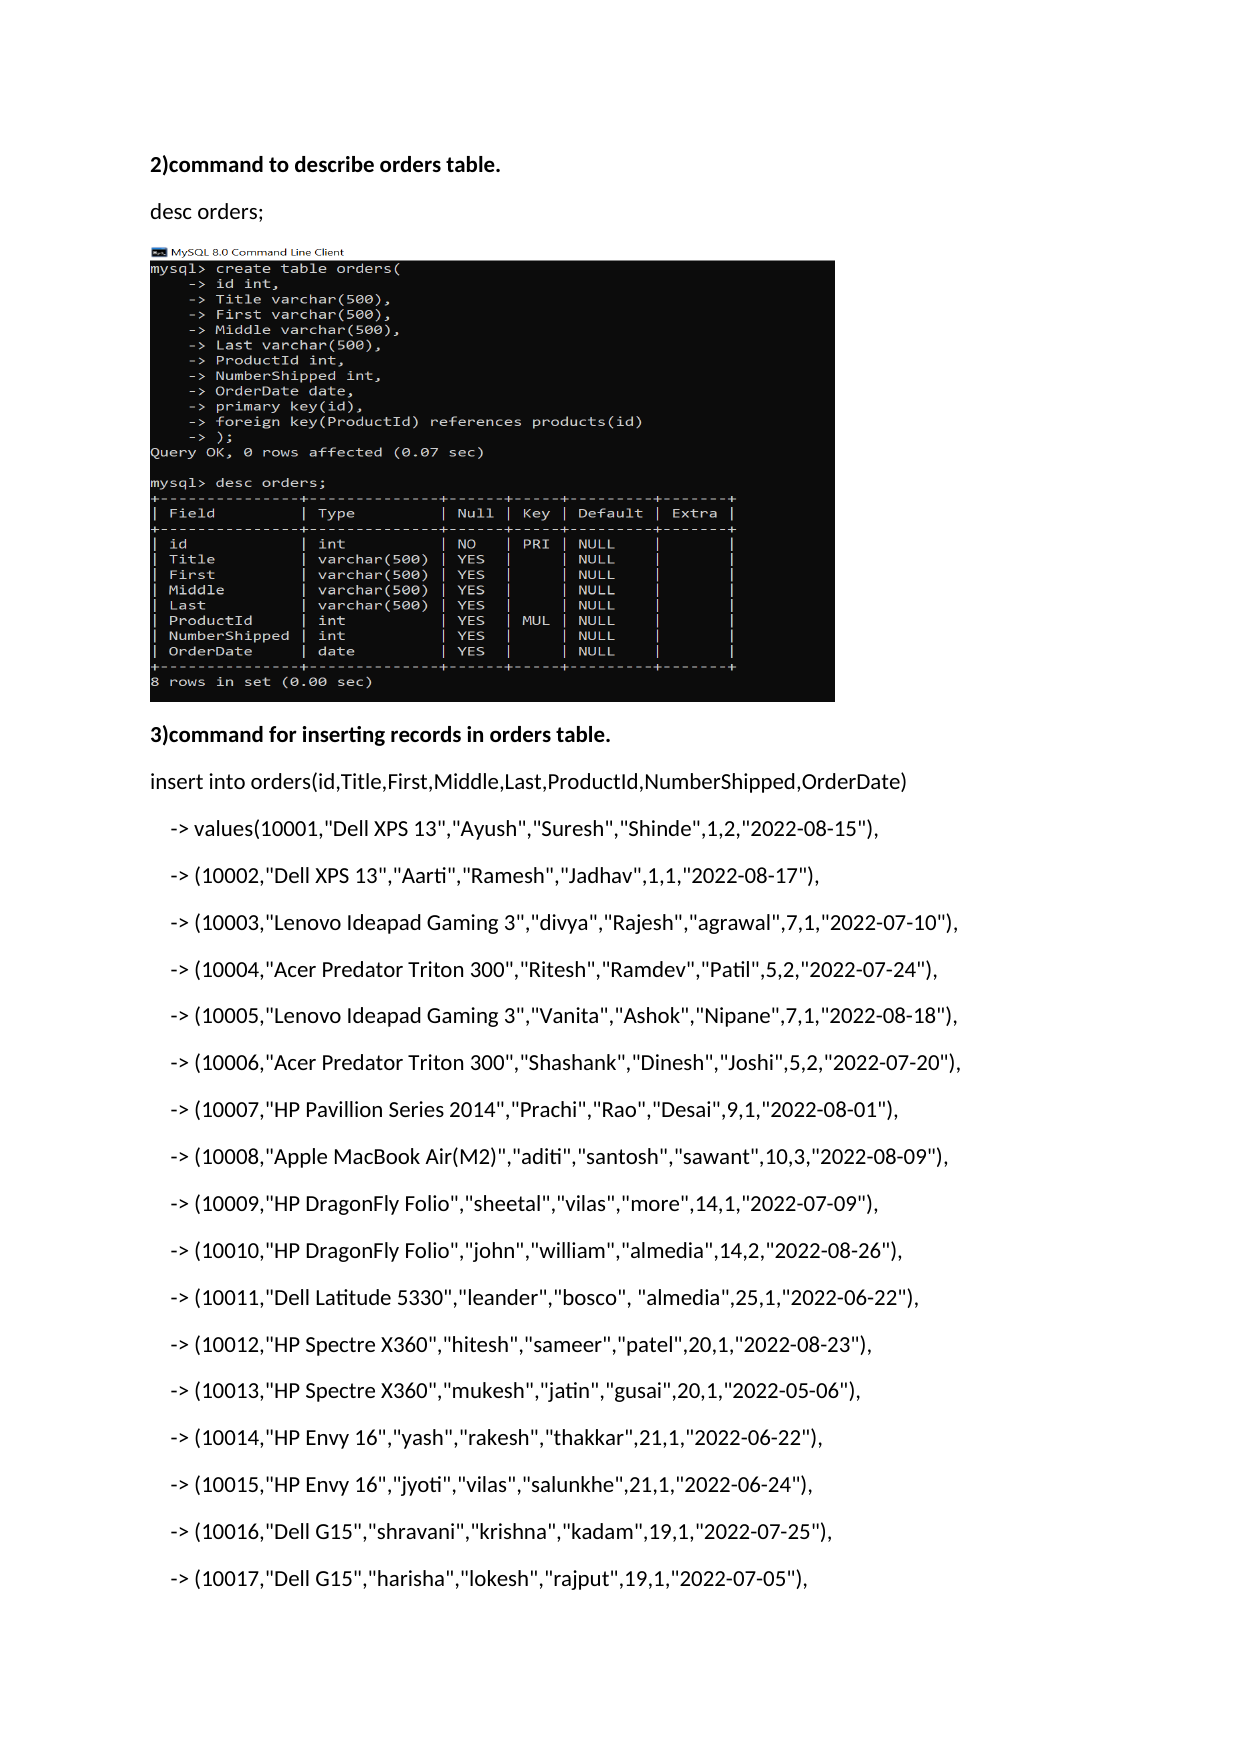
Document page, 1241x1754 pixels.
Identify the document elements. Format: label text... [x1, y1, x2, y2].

text 2)command to describe orders table. [150, 150, 1090, 178]
text -> (10008,"Apple MacBook Air(M2)","aditi","santosh","sawant",10,3,"2022-08-09"), [150, 1142, 1090, 1170]
picture [150, 243, 835, 702]
text 3)command for inserting records in orders table. [150, 720, 1090, 748]
text -> (10016,"Dell G15","shravani","krishna","kadam",19,1,"2022-07-25"), [150, 1517, 1090, 1545]
text -> (10007,"HP Pavillion Series 2014","Prachi","Rao","Desai",9,1,"2022-08-01"), [150, 1095, 1090, 1123]
text -> (10012,"HP Spectre X360","hitesh","sameer","patel",20,1,"2022-08-23"), [150, 1330, 1090, 1358]
text desc orders; [150, 197, 1090, 225]
text -> values(10001,"Dell XPS 13","Ayush","Suresh","Shinde",1,2,"2022-08-15"), [150, 814, 1090, 842]
text insert into orders(id,Title,First,Middle,Last,ProductId,NumberShipped,OrderDate) [150, 767, 1090, 795]
text -> (10009,"HP DragonFly Folio","sheetal","vilas","more",14,1,"2022-07-09"), [150, 1189, 1090, 1217]
text -> (10014,"HP Envy 16","yash","rakesh","thakkar",21,1,"2022-06-22"), [150, 1423, 1090, 1452]
text -> (10006,"Acer Predator Triton 300","Shashank","Dinesh","Joshi",5,2,"2022-07-20"), [150, 1048, 1090, 1077]
text -> (10003,"Lenovo Ideapad Gaming 3","divya","Rajesh","agrawal",7,1,"2022-07-10"), [150, 908, 1090, 936]
text -> (10002,"Dell XPS 13","Aarti","Ramesh","Jadhav",1,1,"2022-08-17"), [150, 861, 1090, 889]
text -> (10017,"Dell G15","harisha","lokesh","rajput",19,1,"2022-07-05"), [150, 1564, 1090, 1592]
text -> (10011,"Dell Latitude 5330","leander","bosco", "almedia",25,1,"2022-06-22"), [150, 1283, 1090, 1311]
text -> (10010,"HP DragonFly Folio","john","william","almedia",14,2,"2022-08-26"), [150, 1236, 1090, 1264]
text -> (10013,"HP Spectre X360","mukesh","jatin","gusai",20,1,"2022-05-06"), [150, 1377, 1090, 1405]
text -> (10005,"Lenovo Ideapad Gaming 3","Vanita","Ashok","Nipane",7,1,"2022-08-18"), [150, 1002, 1090, 1030]
text -> (10015,"HP Envy 16","jyoti","vilas","salunkhe",21,1,"2022-06-24"), [150, 1470, 1090, 1498]
text -> (10004,"Acer Predator Triton 300","Ritesh","Ramdev","Patil",5,2,"2022-07-24"), [150, 955, 1090, 983]
